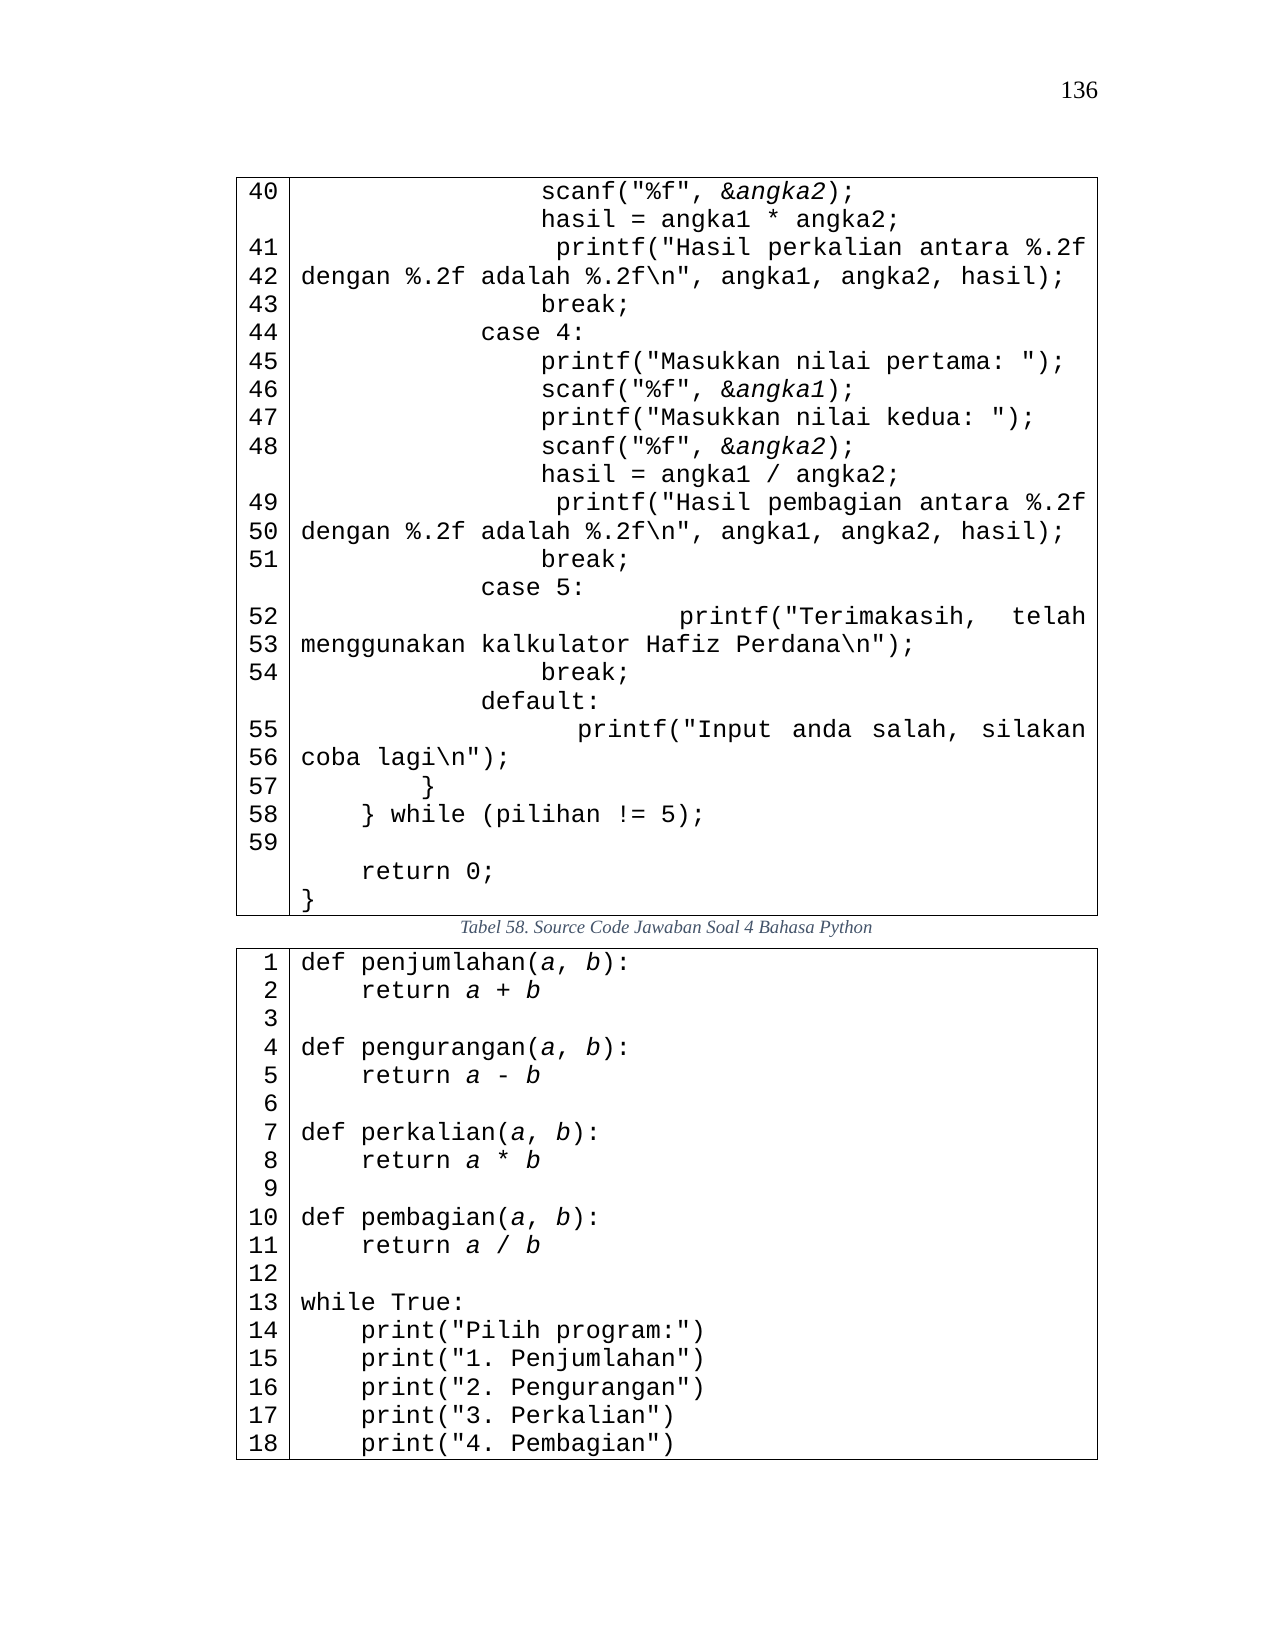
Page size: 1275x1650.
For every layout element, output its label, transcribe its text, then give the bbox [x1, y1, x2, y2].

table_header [237, 178, 289, 915]
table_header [290, 178, 1097, 915]
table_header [290, 949, 1097, 1459]
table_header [237, 949, 289, 1459]
